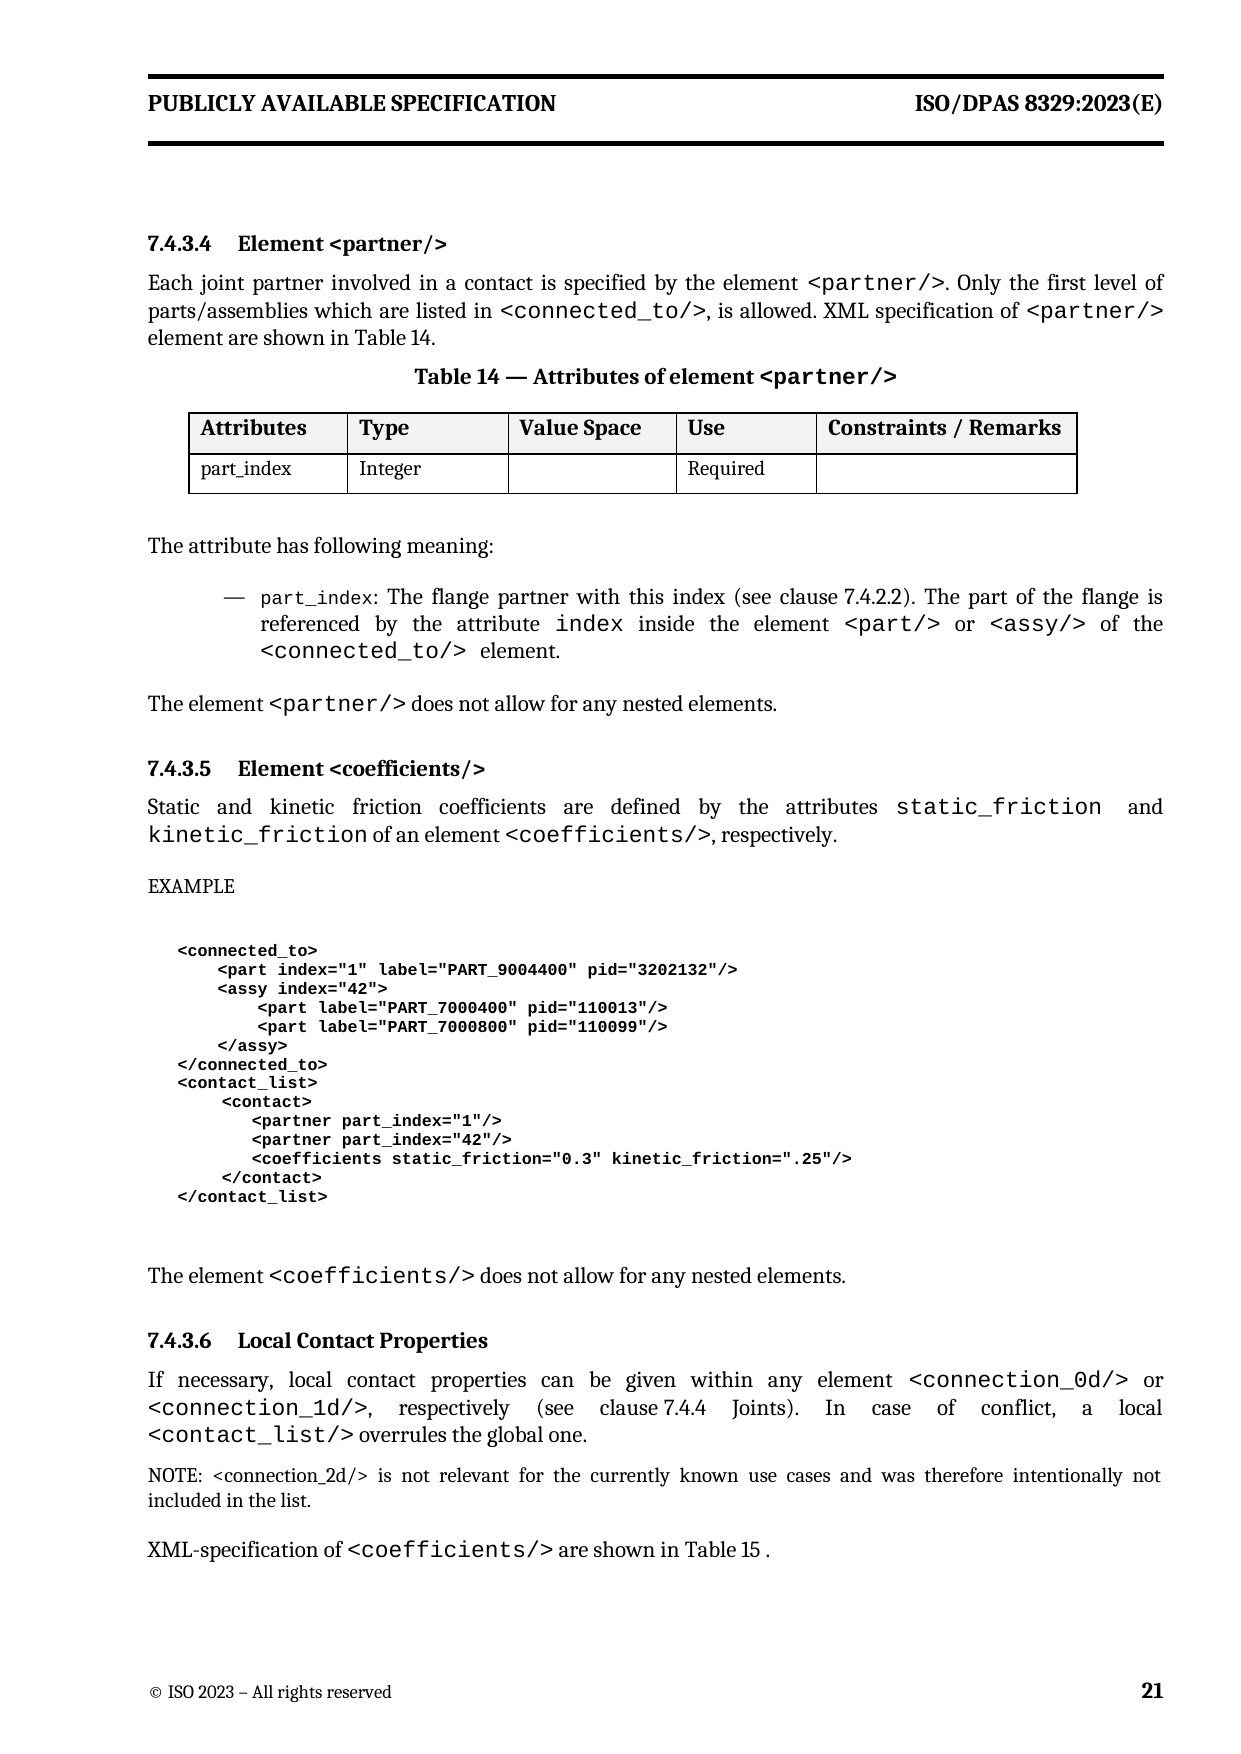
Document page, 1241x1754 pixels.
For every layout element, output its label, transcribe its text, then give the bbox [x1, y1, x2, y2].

text </connected_to> [165, 1056, 1146, 1075]
text If necessary, local contact properties can be given within any element <connection_0d/> or <connection_1d/>, respectively (see clause 7.4.4 Joints). In case of conflict, a local <contact_list/> overrules the global one. [148, 1367, 1163, 1450]
text <connected_to> [165, 943, 1146, 962]
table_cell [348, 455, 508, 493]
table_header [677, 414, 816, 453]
text Each joint partner involved in a contact is specified by the element <partner/>. Only the first level of parts/assemblies which are listed in <connected_to/>, is allowed. XML specification of <partner/> element are shown in Table 14. [148, 270, 1163, 351]
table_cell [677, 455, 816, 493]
text <contact> [165, 1094, 1146, 1113]
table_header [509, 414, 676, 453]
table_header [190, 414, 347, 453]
text <partner part_index="1"/> [165, 1113, 1146, 1132]
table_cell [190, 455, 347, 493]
subtitle Local Contact Properties [148, 1328, 1163, 1355]
text </assy> [165, 1037, 1146, 1056]
text EXAMPLE [148, 874, 1163, 899]
text The element <coefficients/> does not allow for any nested elements. [148, 1263, 1163, 1291]
text <coefficients static_friction="0.3" kinetic_friction=".25"/> [165, 1150, 1146, 1169]
text The element <partner/> does not allow for any nested elements. [148, 690, 1163, 718]
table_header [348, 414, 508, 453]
text </contact> [165, 1169, 1146, 1188]
text XML-specification of <coefficients/> are shown in Table 15 . [148, 1537, 1163, 1565]
subtitle Element <partner/> [148, 231, 1163, 257]
text <part index="1" label="PART_9004400" pid="3202132"/> [165, 962, 1146, 981]
text The attribute has following meaning: [148, 533, 1163, 559]
text <contact_list> [165, 1075, 1146, 1094]
text NOTE: <connection_2d/> is not relevant for the currently known use cases and was therefore intentionally not included in the list. [148, 1462, 1163, 1512]
text <assy index="42"> [165, 981, 1146, 999]
text Table 14 — Attributes of element <partner/> [148, 364, 1163, 391]
text <part label="PART_7000400" pid="110013"/> [165, 999, 1146, 1018]
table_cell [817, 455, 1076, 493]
text <part label="PART_7000800" pid="110099"/> [165, 1018, 1146, 1037]
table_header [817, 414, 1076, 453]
text <partner part_index="42"/> [165, 1132, 1146, 1150]
text Static and kinetic friction coefficients are defined by the attributes static_friction and kinetic_friction of an element <coefficients/>, respectively. [148, 794, 1163, 849]
subtitle Element <coefficients/> [148, 755, 1163, 782]
text </contact_list> [165, 1188, 1146, 1207]
list part_index: The flange partner with this index (see clause 7.4.2.2). The part of the flange is referenced by the attribute index inside the element <part/> or <assy/> of the <connected_to/> element. [223, 584, 1163, 665]
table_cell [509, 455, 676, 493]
